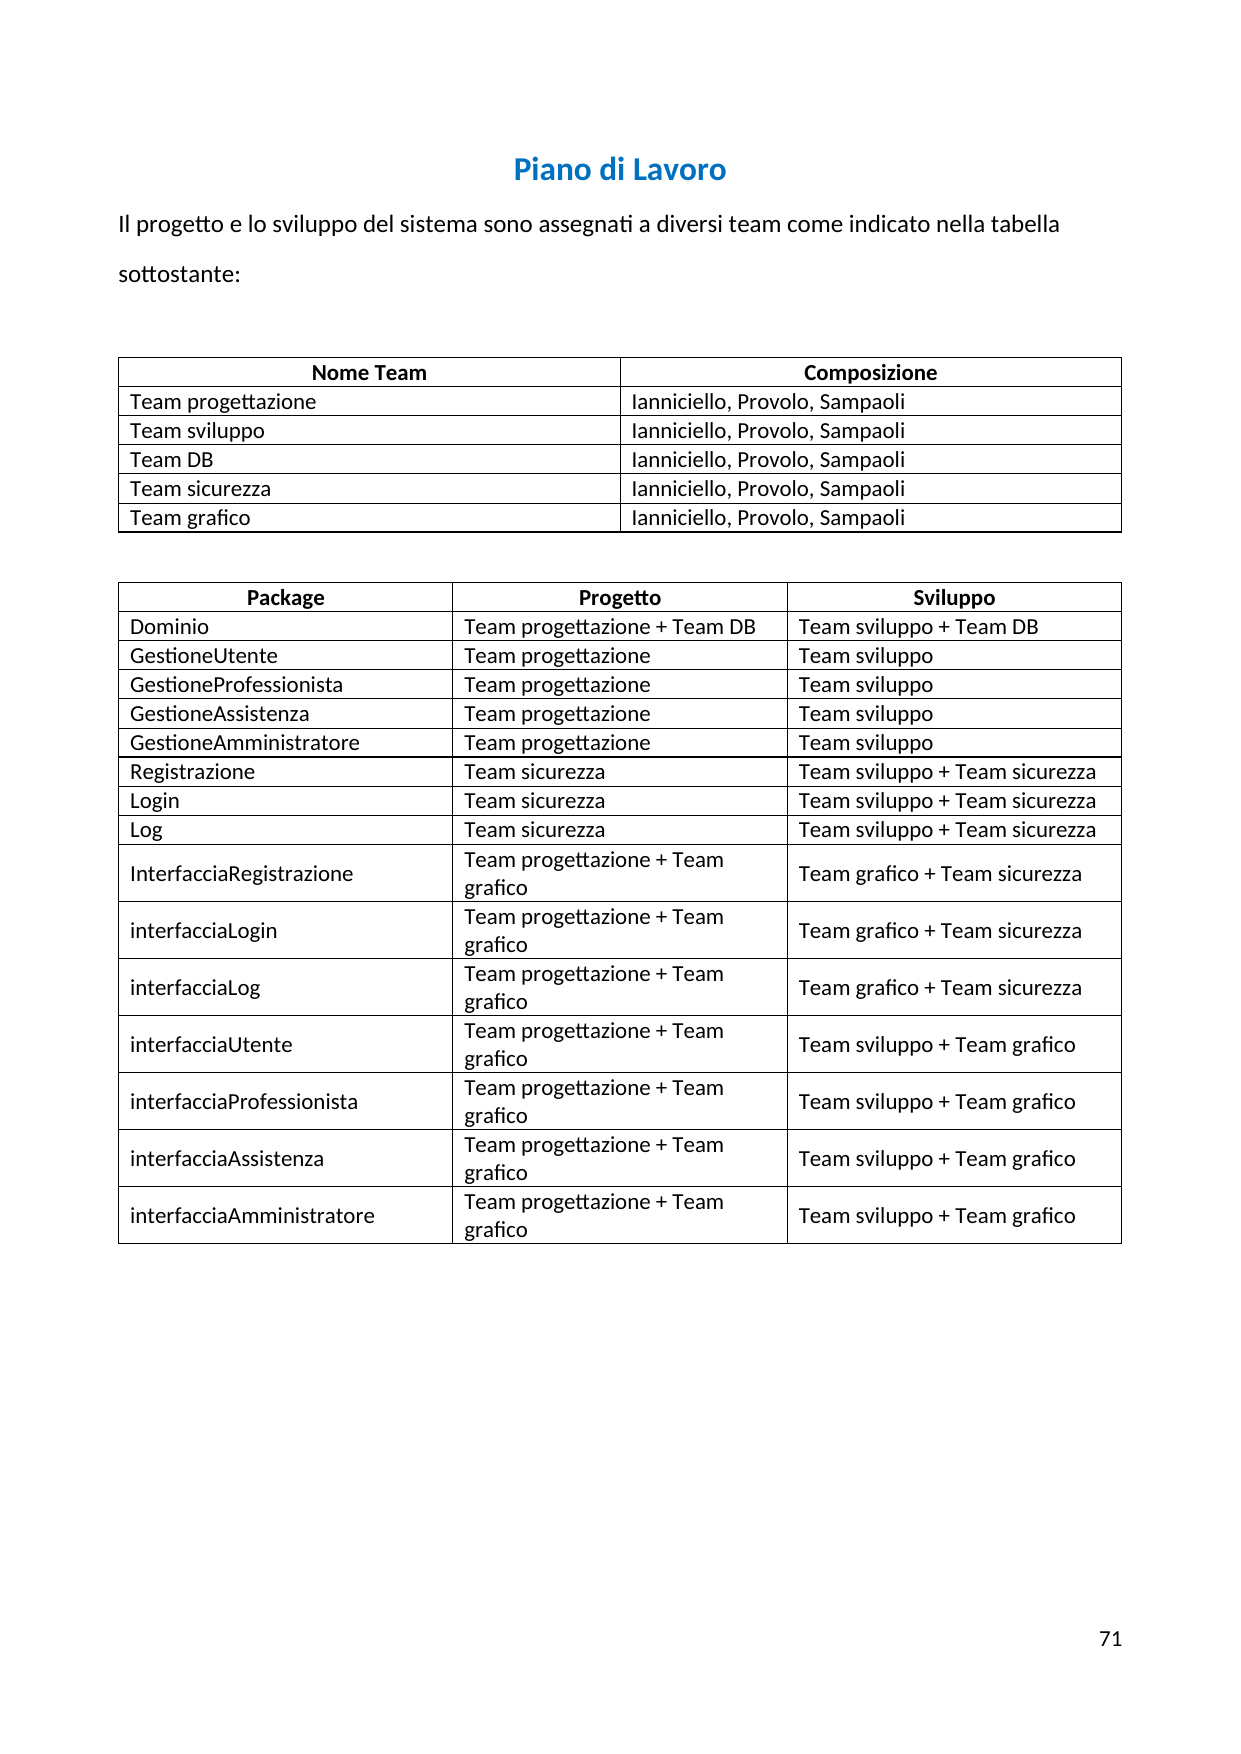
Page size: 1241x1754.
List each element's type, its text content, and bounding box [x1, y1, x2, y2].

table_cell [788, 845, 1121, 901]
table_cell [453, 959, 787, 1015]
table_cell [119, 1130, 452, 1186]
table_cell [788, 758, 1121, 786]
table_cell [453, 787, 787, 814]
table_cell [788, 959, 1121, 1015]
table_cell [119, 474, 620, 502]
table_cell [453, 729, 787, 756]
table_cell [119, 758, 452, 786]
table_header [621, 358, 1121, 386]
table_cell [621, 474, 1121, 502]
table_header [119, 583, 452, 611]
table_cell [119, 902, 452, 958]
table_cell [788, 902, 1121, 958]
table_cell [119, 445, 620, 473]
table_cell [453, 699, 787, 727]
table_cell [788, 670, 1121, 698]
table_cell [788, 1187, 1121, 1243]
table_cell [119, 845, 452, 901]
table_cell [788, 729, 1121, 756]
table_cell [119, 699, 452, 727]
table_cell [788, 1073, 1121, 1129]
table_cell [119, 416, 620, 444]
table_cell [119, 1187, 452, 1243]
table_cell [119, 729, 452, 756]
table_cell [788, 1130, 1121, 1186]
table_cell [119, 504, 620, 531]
text Piano di Lavoro [118, 148, 1122, 188]
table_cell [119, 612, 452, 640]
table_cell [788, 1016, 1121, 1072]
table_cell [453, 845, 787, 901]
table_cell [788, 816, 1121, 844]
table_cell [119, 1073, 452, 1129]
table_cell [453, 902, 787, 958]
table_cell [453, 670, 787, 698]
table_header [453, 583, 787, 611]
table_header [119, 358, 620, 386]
text sottostante: [118, 258, 1122, 288]
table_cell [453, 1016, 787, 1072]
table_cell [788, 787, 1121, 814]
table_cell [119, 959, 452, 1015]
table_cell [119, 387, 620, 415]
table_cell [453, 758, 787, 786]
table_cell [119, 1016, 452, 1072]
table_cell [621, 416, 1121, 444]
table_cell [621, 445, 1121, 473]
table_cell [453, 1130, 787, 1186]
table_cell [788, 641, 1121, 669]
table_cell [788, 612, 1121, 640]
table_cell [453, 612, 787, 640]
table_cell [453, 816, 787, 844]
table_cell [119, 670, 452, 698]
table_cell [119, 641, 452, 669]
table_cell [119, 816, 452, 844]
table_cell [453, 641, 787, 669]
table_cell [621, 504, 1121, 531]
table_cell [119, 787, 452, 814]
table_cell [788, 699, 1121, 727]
text Il progetto e lo sviluppo del sistema sono assegnati a diversi team come indicato nella tabella [118, 208, 1122, 239]
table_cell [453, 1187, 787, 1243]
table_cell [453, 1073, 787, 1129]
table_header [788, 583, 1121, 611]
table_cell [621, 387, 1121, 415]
